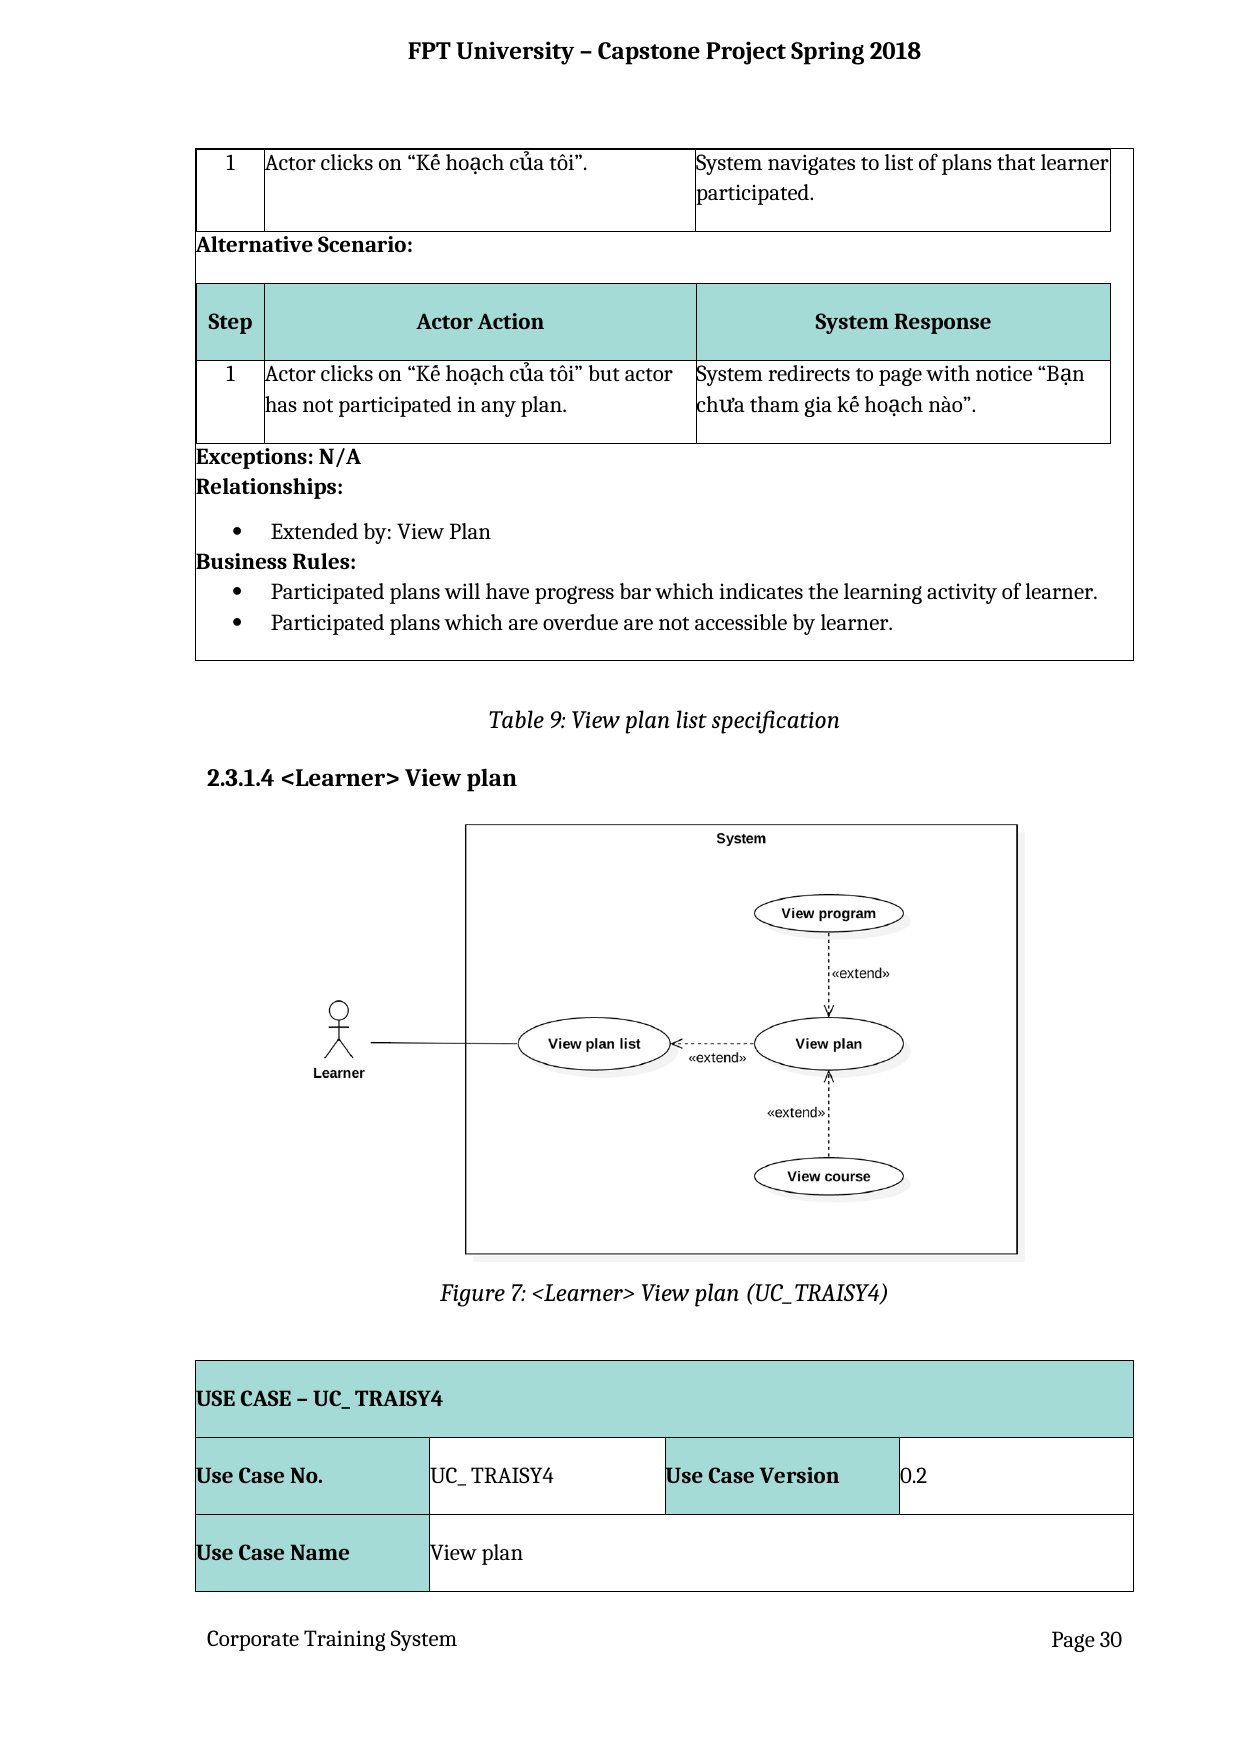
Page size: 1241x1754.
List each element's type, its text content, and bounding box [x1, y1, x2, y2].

table_cell View plan [430, 1515, 1133, 1591]
text 2.3.1.4 <Learner> View plan [207, 764, 1122, 793]
table_cell Use Case Name [196, 1515, 429, 1591]
list Table : View plan list specification [207, 706, 1122, 735]
table_cell Use Case No. [196, 1438, 429, 1514]
table_cell UC_ TRAISY4 [430, 1438, 665, 1514]
text Figure 7: <Learner> View plan (UC_TRAISY4) [207, 1279, 1122, 1307]
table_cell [196, 149, 1133, 660]
table_cell Use Case Version [666, 1438, 899, 1514]
table_header USE CASE – UC_ TRAISY4 [196, 1361, 1133, 1437]
picture [298, 811, 1031, 1267]
table_cell 0.2 [900, 1438, 1133, 1514]
